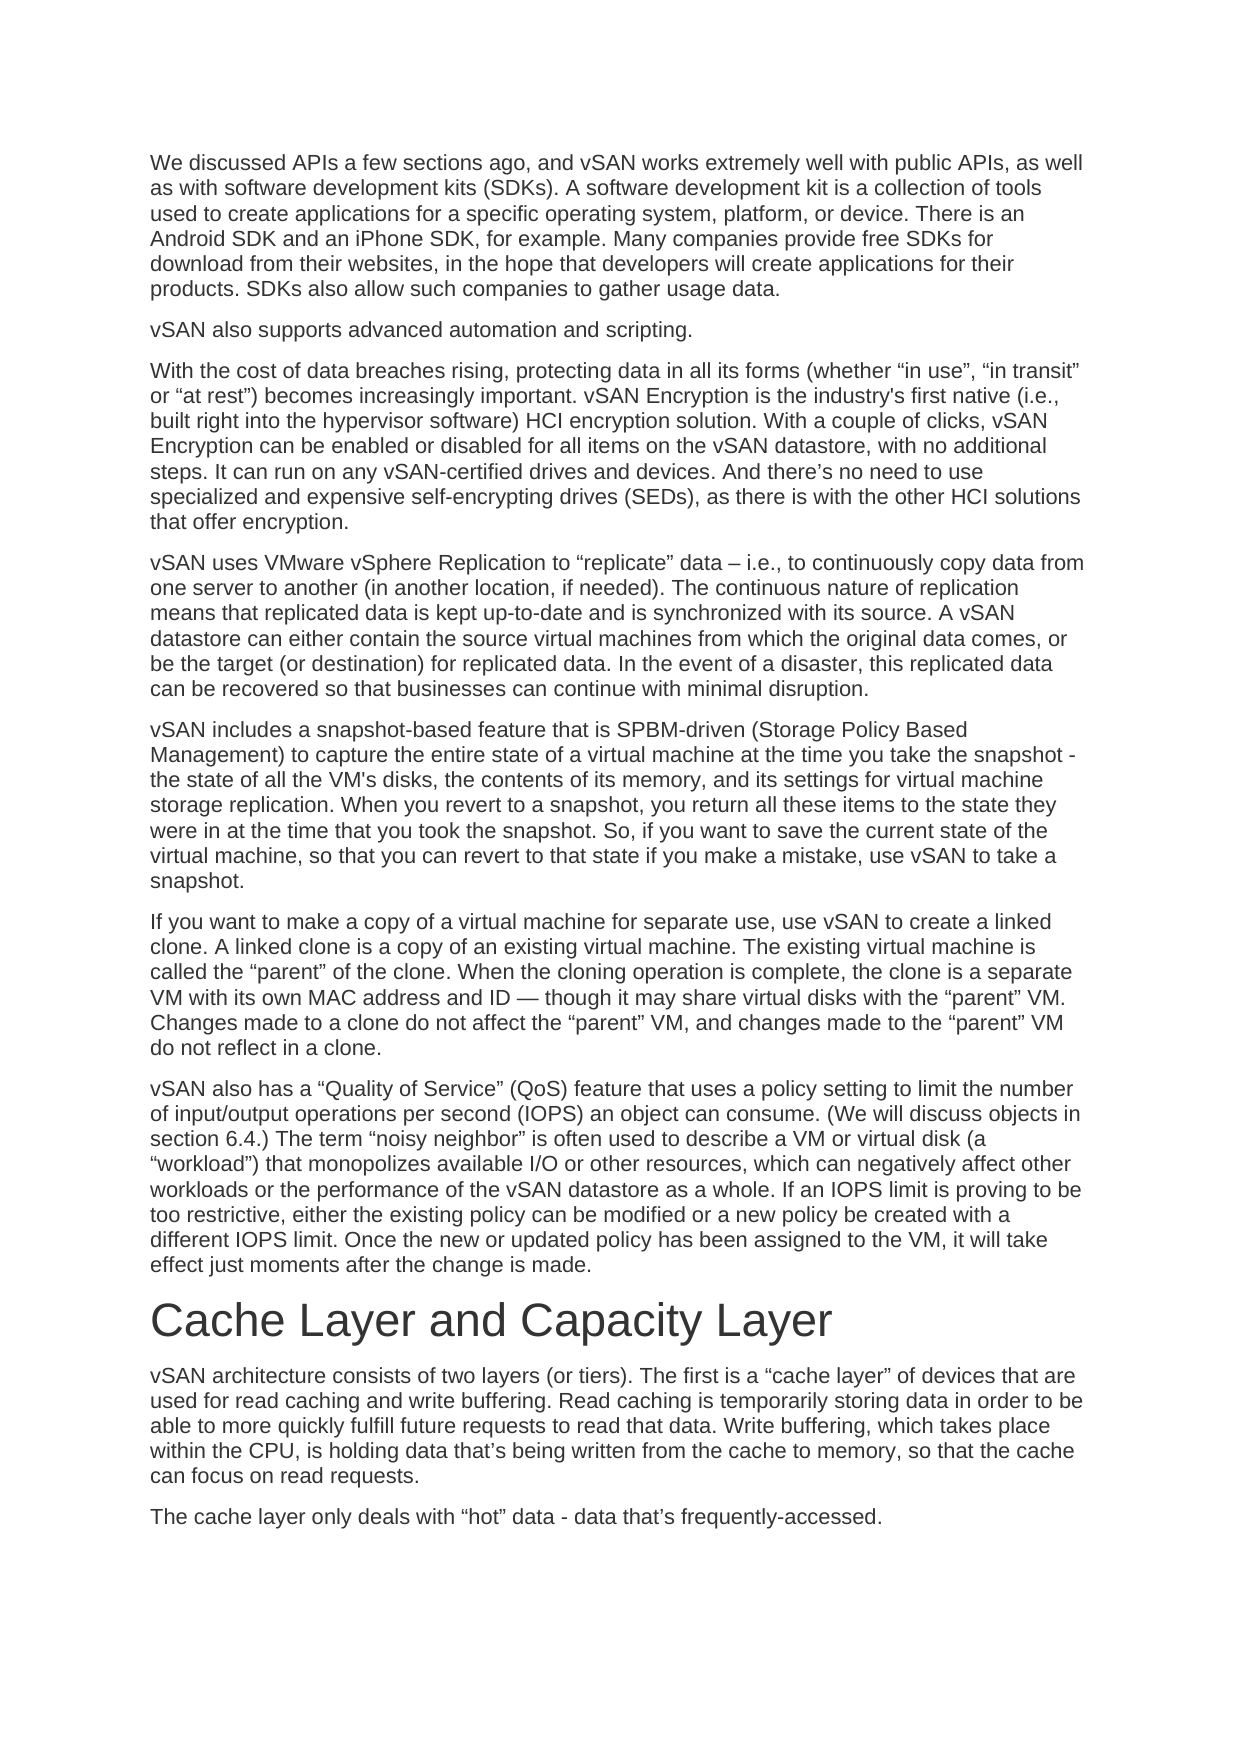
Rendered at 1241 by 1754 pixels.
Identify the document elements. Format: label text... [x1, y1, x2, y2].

text We discussed APIs a few sections ago, and vSAN works extremely well with public APIs, as well as with software development kits (SDKs). A software development kit is a collection of tools used to create applications for a specific operating system, platform, or device. There is an Android SDK and an iPhone SDK, for example. Many companies provide free SDKs for download from their websites, in the hope that developers will create applications for their products. SDKs also allow such companies to gather usage data. [150, 150, 1090, 301]
text vSAN also supports advanced automation and scripting. [150, 317, 1090, 342]
text vSAN includes a snapshot-based feature that is SPBM-driven (Storage Policy Based Management) to capture the entire state of a virtual machine at the time you take the snapshot - the state of all the VM's disks, the contents of its memory, and its settings for virtual machine storage replication. When you revert to a snapshot, you return all these items to the state they were in at the time that you took the snapshot. So, if you want to save the current state of the virtual machine, so that you can revert to that state if you make a mistake, use vSAN to take a snapshot. [150, 717, 1090, 893]
text vSAN architecture consists of two layers (or tiers). The first is a “cache layer” of devices that are used for read caching and write buffering. Read caching is temporarily storing data in order to be able to more quickly fulfill future requests to read that data. Write buffering, which takes place within the CPU, is holding data that’s being written from the cache to memory, so that the cache can focus on read requests. [150, 1362, 1090, 1488]
text If you want to make a copy of a virtual machine for separate use, use vSAN to create a linked clone. A linked clone is a copy of an existing virtual machine. The existing virtual machine is called the “parent” of the clone. When the cloning operation is complete, the clone is a separate VM with its own MAC address and ID — though it may share virtual disks with the “parent” VM. Changes made to a clone do not affect the “parent” VM, and changes made to the “parent” VM do not reflect in a clone. [150, 909, 1090, 1060]
text vSAN uses VMware vSphere Replication to “replicate” data – i.e., to continuously copy data from one server to another (in another location, if needed). The continuous nature of replication means that replicated data is kept up-to-date and is synchronized with its source. A vSAN datastore can either contain the source virtual machines from which the original data comes, or be the target (or destination) for replicated data. In the event of a disaster, this replicated data can be recovered so that businesses can continue with minimal disruption. [150, 550, 1090, 701]
text The cache layer only deals with “hot” data - data that’s frequently-accessed. [150, 1504, 1090, 1529]
text vSAN also has a “Quality of Service” (QoS) feature that uses a policy setting to limit the number of input/output operations per second (IOPS) an object can consume. (We will discuss objects in section 6.4.) The term “noisy neighbor” is often used to describe a VM or virtual disk (a “workload”) that monopolizes available I/O or other resources, which can negatively affect other workloads or the performance of the vSAN datastore as a whole. If an IOPS limit is proving to be too restrictive, either the existing policy can be modified or a new policy be created with a different IOPS limit. Once the new or updated policy has been assigned to the VM, it will take effect just moments after the change is made. [150, 1076, 1090, 1277]
text With the cost of data breaches rising, protecting data in all its forms (whether “in use”, “in transit” or “at rest”) becomes increasingly important. vSAN Encryption is the industry's first native (i.e., built right into the hypervisor software) HCI encryption solution. With a couple of clicks, vSAN Encryption can be enabled or disabled for all items on the vSAN datastore, with no additional steps. It can run on any vSAN-certified drives and devices. And there’s no need to use specialized and expensive self-encrypting drives (SEDs), as there is with the other HCI solutions that offer encryption. [150, 358, 1090, 534]
subtitle Cache Layer and Capacity Layer [150, 1293, 1090, 1347]
